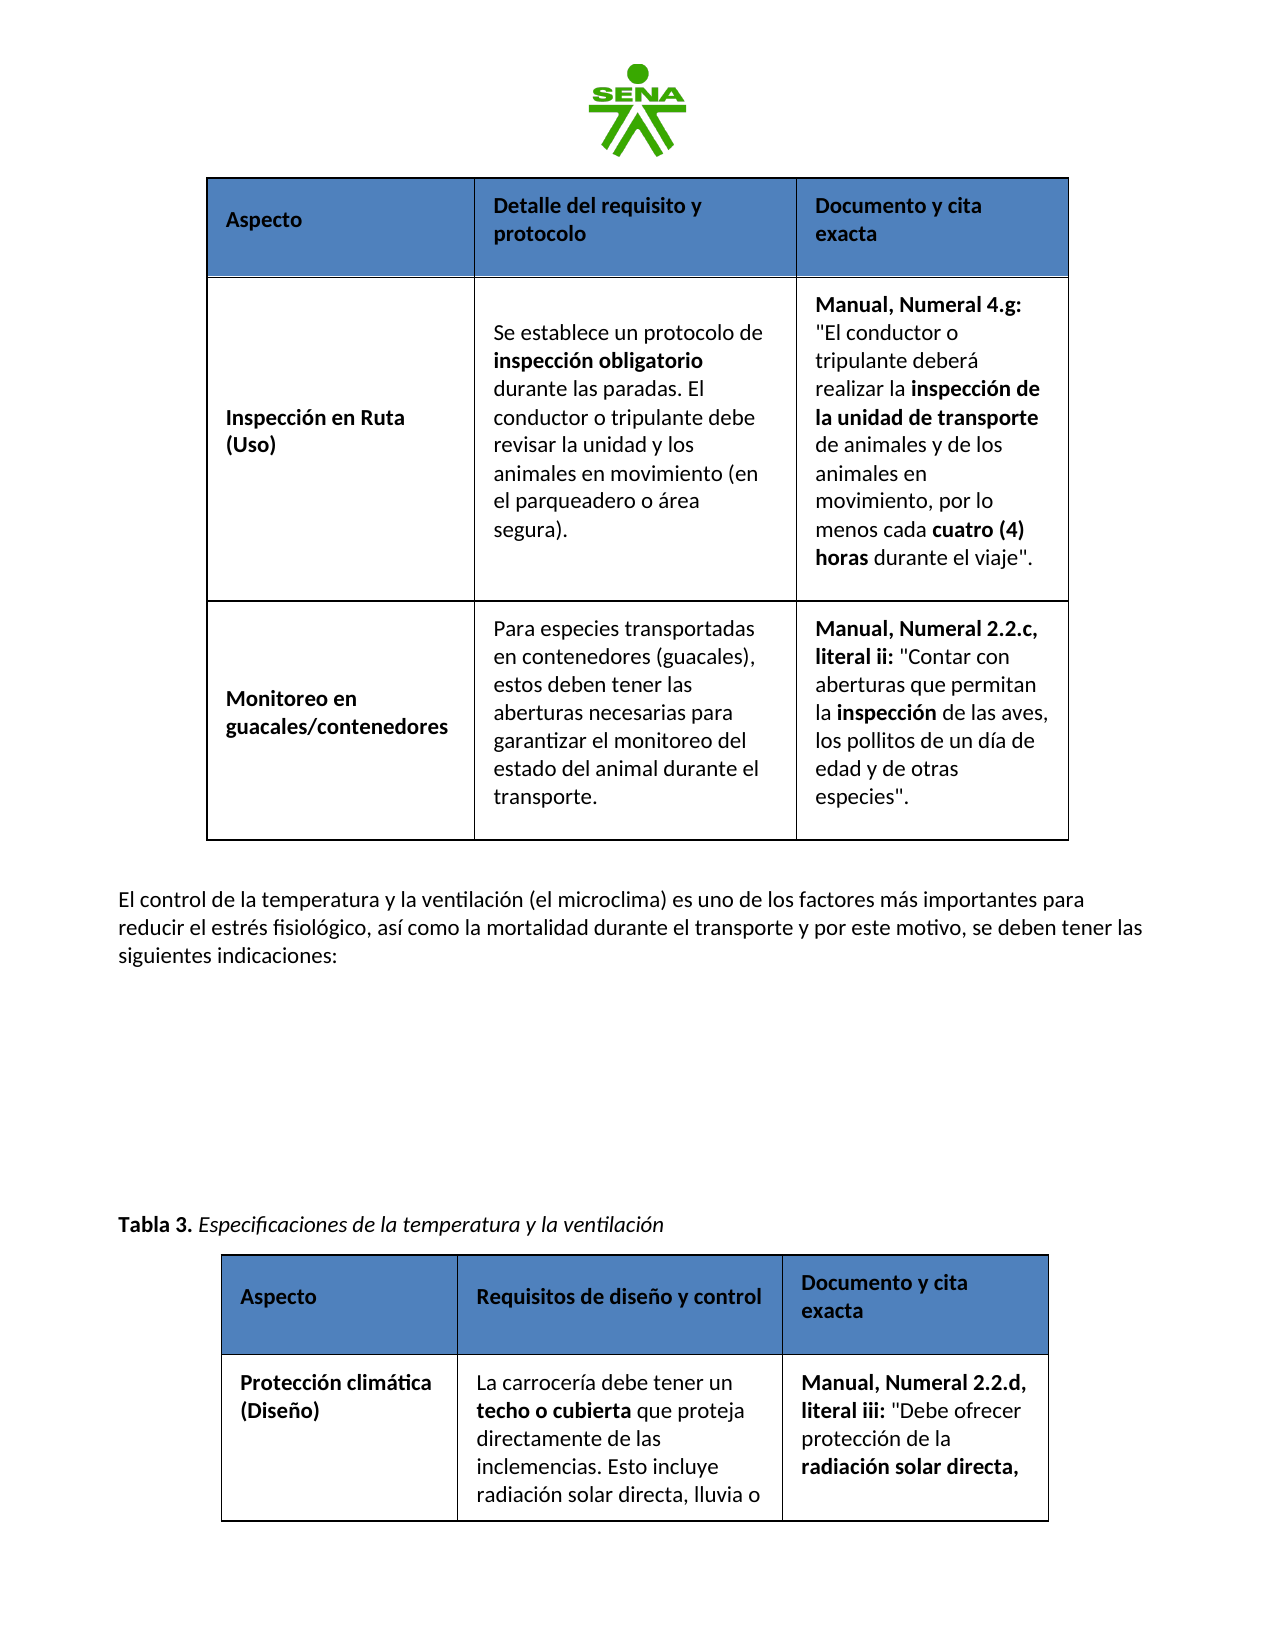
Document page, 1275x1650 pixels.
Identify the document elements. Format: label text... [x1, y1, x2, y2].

text Tabla 3. Especificaciones de la temperatura y la ventilación [118, 1210, 1157, 1238]
table_header Documento y cita exacta [783, 1256, 1048, 1354]
table_cell Se establece un protocolo de inspección obligatorio durante las paradas. El conductor o tripulante debe revisar la unidad y los animales en movimiento (en el parqueadero o área segura). [475, 278, 796, 600]
table_cell Inspección en Ruta (Uso) [208, 278, 474, 600]
table_header Documento y cita exacta [797, 179, 1068, 276]
table_cell Para especies transportadas en contenedores (guacales), estos deben tener las aberturas necesarias para garantizar el monitoreo del estado del animal durante el transporte. [475, 602, 796, 839]
table_header Requisitos de diseño y control [458, 1256, 782, 1354]
table_cell Manual, Numeral 4.g: "El conductor o tripulante deberá realizar la inspección de la unidad de transporte de animales y de los animales en movimiento, por lo menos cada cuatro (4) horas durante el viaje". [797, 278, 1068, 600]
table_cell Monitoreo en guacales/contenedores [208, 602, 474, 839]
text El control de la temperatura y la ventilación (el microclima) es uno de los factores más importantes para reducir el estrés fisiológico, así como la mortalidad durante el transporte y por este motivo, se deben tener las siguientes indicaciones: [118, 886, 1157, 969]
table_header Aspecto [222, 1256, 457, 1354]
table_cell Protección climática (Diseño) [222, 1355, 457, 1520]
table_cell Manual, Numeral 2.2.d, literal iii: "Debe ofrecer protección de la radiación solar directa, lluvia o granizo". [783, 1355, 1048, 1520]
picture [588, 64, 687, 157]
table_header Detalle del requisito y protocolo [475, 179, 796, 276]
table_header Aspecto [208, 179, 474, 276]
table_cell Manual, Numeral 2.2.c, literal ii: "Contar con aberturas que permitan la inspección de las aves, los pollitos de un día de edad y de otras especies". [797, 602, 1068, 839]
